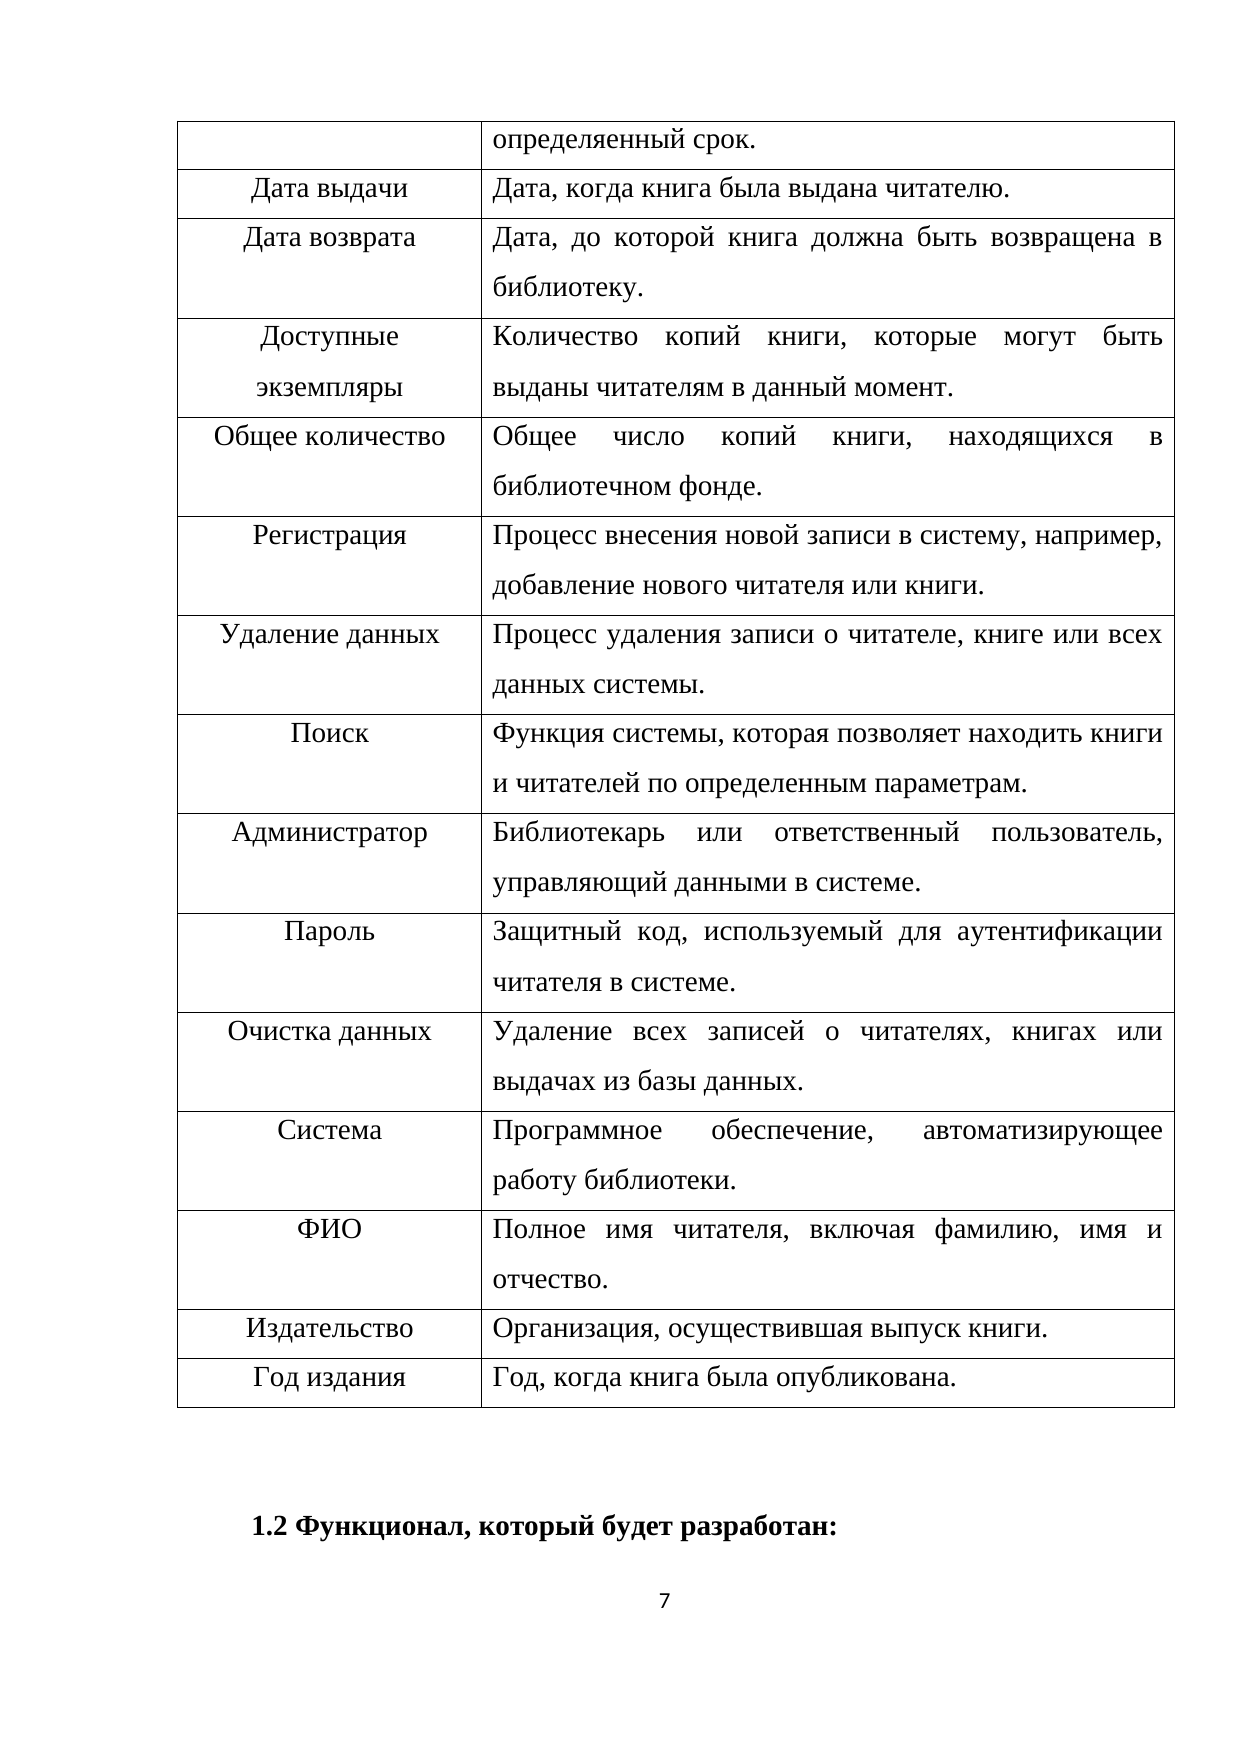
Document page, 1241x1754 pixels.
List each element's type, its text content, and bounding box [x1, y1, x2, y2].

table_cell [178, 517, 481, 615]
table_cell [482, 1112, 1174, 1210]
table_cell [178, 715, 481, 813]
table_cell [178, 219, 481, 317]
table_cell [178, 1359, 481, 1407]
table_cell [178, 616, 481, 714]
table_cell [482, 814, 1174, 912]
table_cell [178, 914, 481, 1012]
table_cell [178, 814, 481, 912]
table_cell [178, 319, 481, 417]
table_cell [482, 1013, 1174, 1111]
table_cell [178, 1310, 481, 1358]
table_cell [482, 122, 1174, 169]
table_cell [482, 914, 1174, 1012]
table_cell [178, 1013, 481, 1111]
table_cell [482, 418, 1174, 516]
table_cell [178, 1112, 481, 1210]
text 1.2 Функционал, который будет разработан: [177, 1508, 1152, 1542]
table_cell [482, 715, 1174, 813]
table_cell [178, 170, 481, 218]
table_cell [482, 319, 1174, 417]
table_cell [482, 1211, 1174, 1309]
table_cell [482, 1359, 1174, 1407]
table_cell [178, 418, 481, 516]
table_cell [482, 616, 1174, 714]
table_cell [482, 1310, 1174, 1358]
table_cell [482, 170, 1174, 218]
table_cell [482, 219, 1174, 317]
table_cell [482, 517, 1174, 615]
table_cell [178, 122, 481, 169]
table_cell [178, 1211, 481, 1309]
